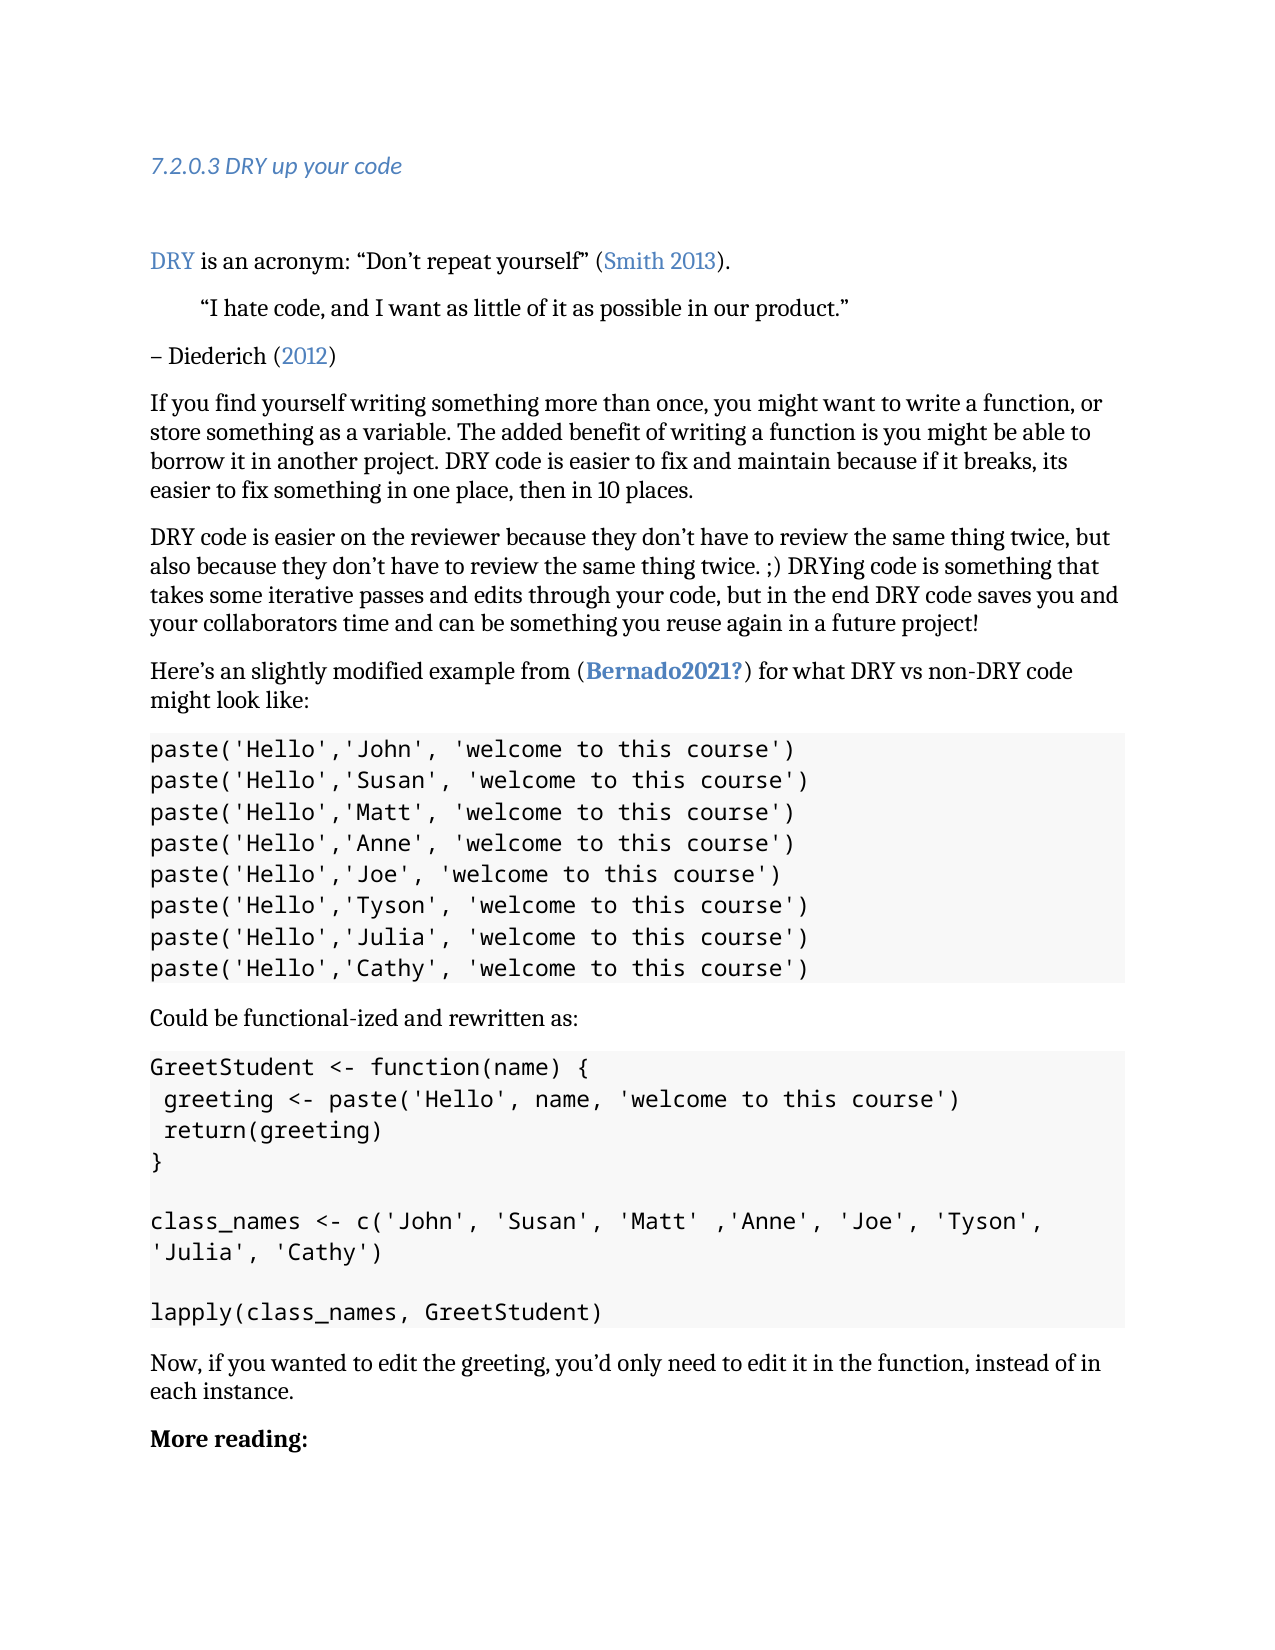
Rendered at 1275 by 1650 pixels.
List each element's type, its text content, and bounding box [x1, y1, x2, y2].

text – Diederich (2012) [150, 342, 1125, 371]
text More reading: [150, 1425, 1125, 1453]
text GreetStudent <- function(name) { greeting <- paste('Hello', name, 'welcome to this course') return(greeting) } class_names <- c('John', 'Susan', 'Matt' ,'Anne', 'Joe', 'Tyson', 'Julia', 'Cathy') lapply(class_names, GreetStudent) [150, 1051, 1125, 1328]
text Could be functional-ized and rewritten as: [150, 1004, 1125, 1033]
text paste('Hello','John', 'welcome to this course') paste('Hello','Susan', 'welcome to this course') paste('Hello','Matt', 'welcome to this course') paste('Hello','Anne', 'welcome to this course') paste('Hello','Joe', 'welcome to this course') paste('Hello','Tyson', 'welcome to this course') paste('Hello','Julia', 'welcome to this course') paste('Hello','Cathy', 'welcome to this course') [150, 733, 1125, 983]
text DRY code is easier on the reviewer because they don’t have to review the same thing twice, but also because they don’t have to review the same thing twice. ;) DRYing code is something that takes some iterative passes and edits through your code, but in the end DRY code saves you and your collaborators time and can be something you reuse again in a future project! [150, 523, 1125, 638]
subtitle 7.2.0.3 DRY up your code [150, 150, 1125, 181]
text Here’s an slightly modified example from (Bernado2021?) for what DRY vs non-DRY code might look like: [150, 657, 1125, 714]
text If you find yourself writing something more than once, you might want to write a function, or store something as a variable. The added benefit of writing a function is you might be able to borrow it in another project. DRY code is easier to fix and maintain because if it breaks, its easier to fix something in one place, then in 10 places. [150, 389, 1125, 504]
text DRY is an acronym: “Don’t repeat yourself” (Smith 2013). [150, 247, 1125, 276]
text “I hate code, and I want as little of it as possible in our product.” [200, 294, 1075, 323]
text Now, if you wanted to edit the greeting, you’d only need to edit it in the function, instead of in each instance. [150, 1348, 1125, 1406]
